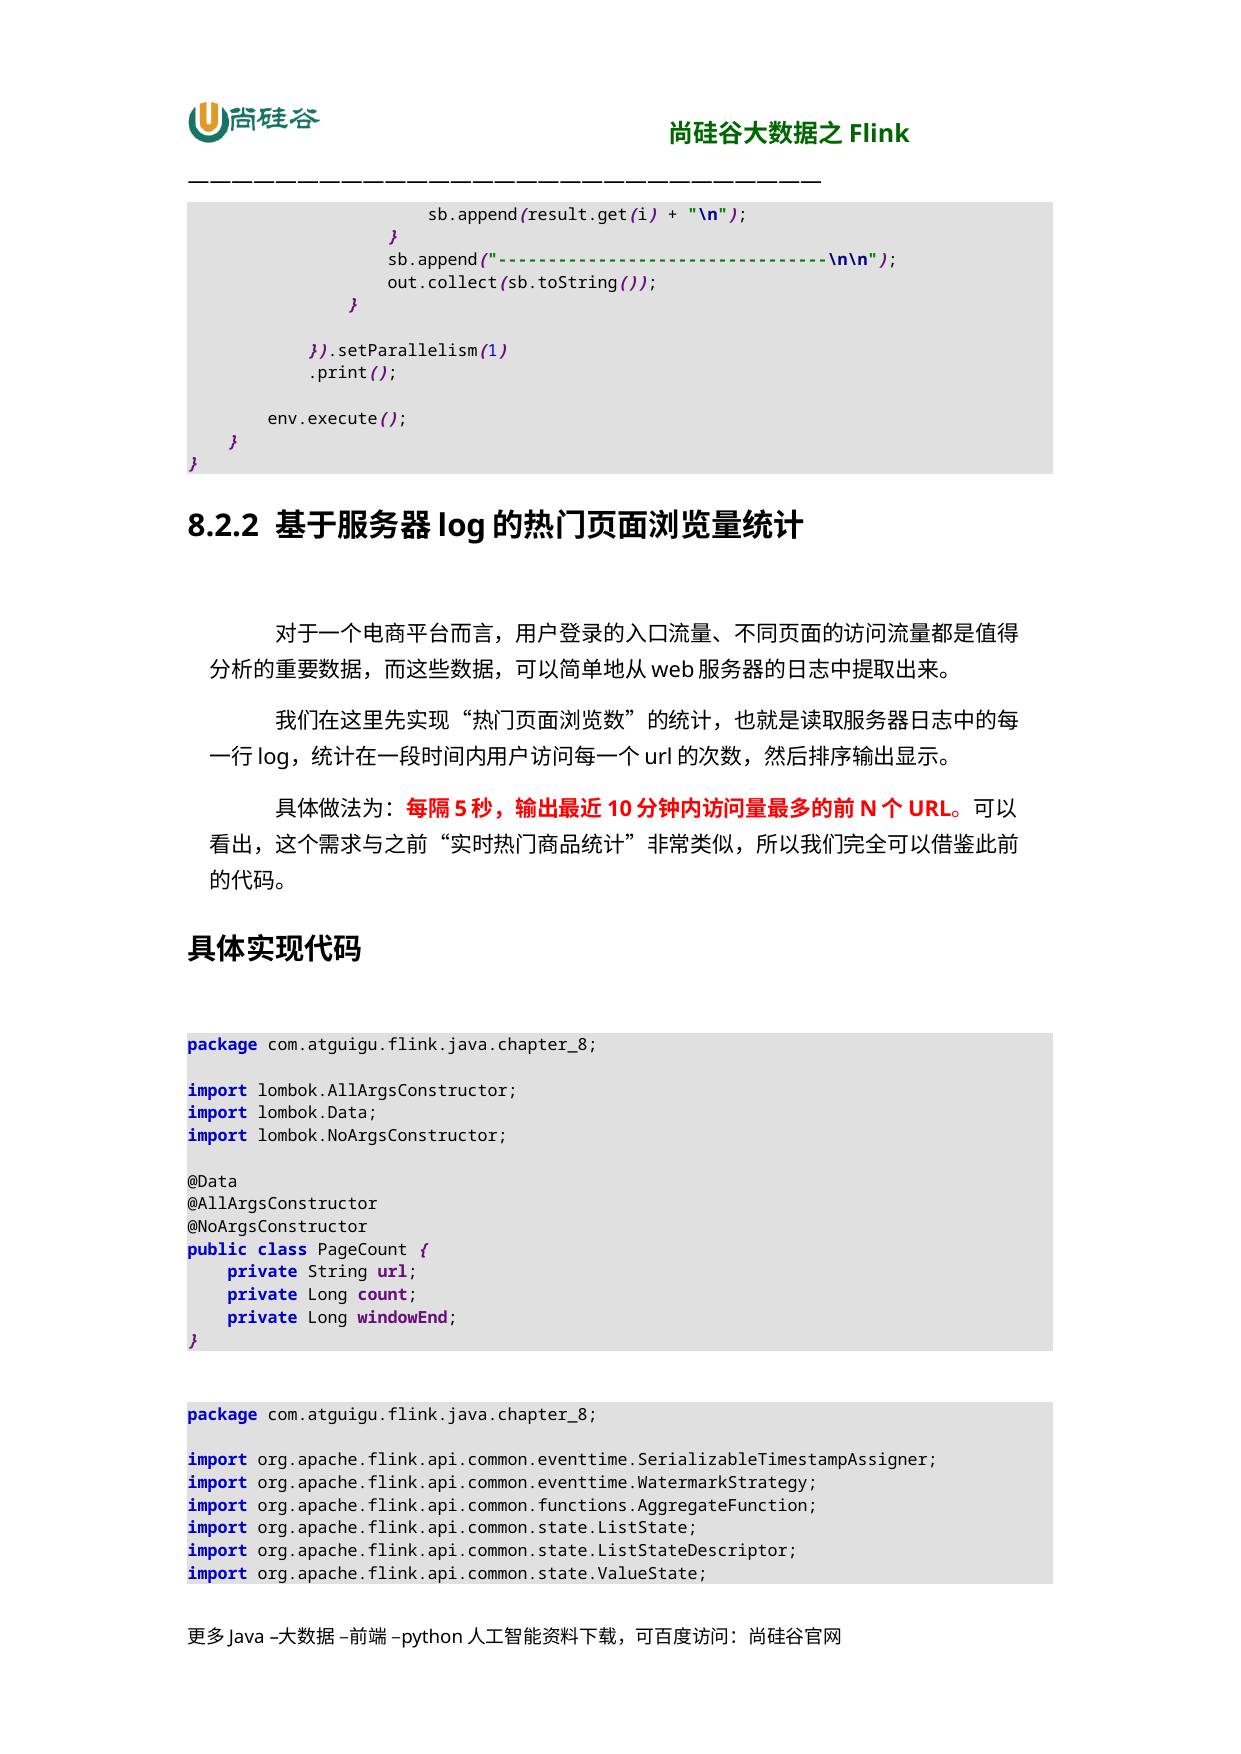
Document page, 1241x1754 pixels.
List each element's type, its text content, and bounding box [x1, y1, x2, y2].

subtitle 基于服务器log的热门页面浏览量统计 [187, 491, 1053, 556]
text 具体做法为：每隔5秒，输出最近10分钟内访问量最多的前N个URL。可以看出，这个需求与之前“实时热门商品统计”非常类似，所以我们完全可以借鉴此前的代码。 [209, 791, 1031, 895]
picture [187, 101, 320, 143]
text 对于一个电商平台而言，用户登录的入口流量、不同页面的访问流量都是值得分析的重要数据，而这些数据，可以简单地从web服务器的日志中提取出来。 [209, 616, 1031, 684]
subtitle 具体实现代码 [187, 914, 1053, 979]
text 我们在这里先实现“热门页面浏览数”的统计，也就是读取服务器日志中的每一行log，统计在一段时间内用户访问每一个url的次数，然后排序输出显示。 [209, 703, 1031, 771]
text package com.atguigu.flink.java.chapter_8; import lombok.AllArgsConstructor; import lombok.Data; import lombok.NoArgsConstructor; @Data @AllArgsConstructor @NoArgsConstructor public class PageCount { private String url; private Long count; private Long windowEnd; } [187, 1033, 1053, 1351]
